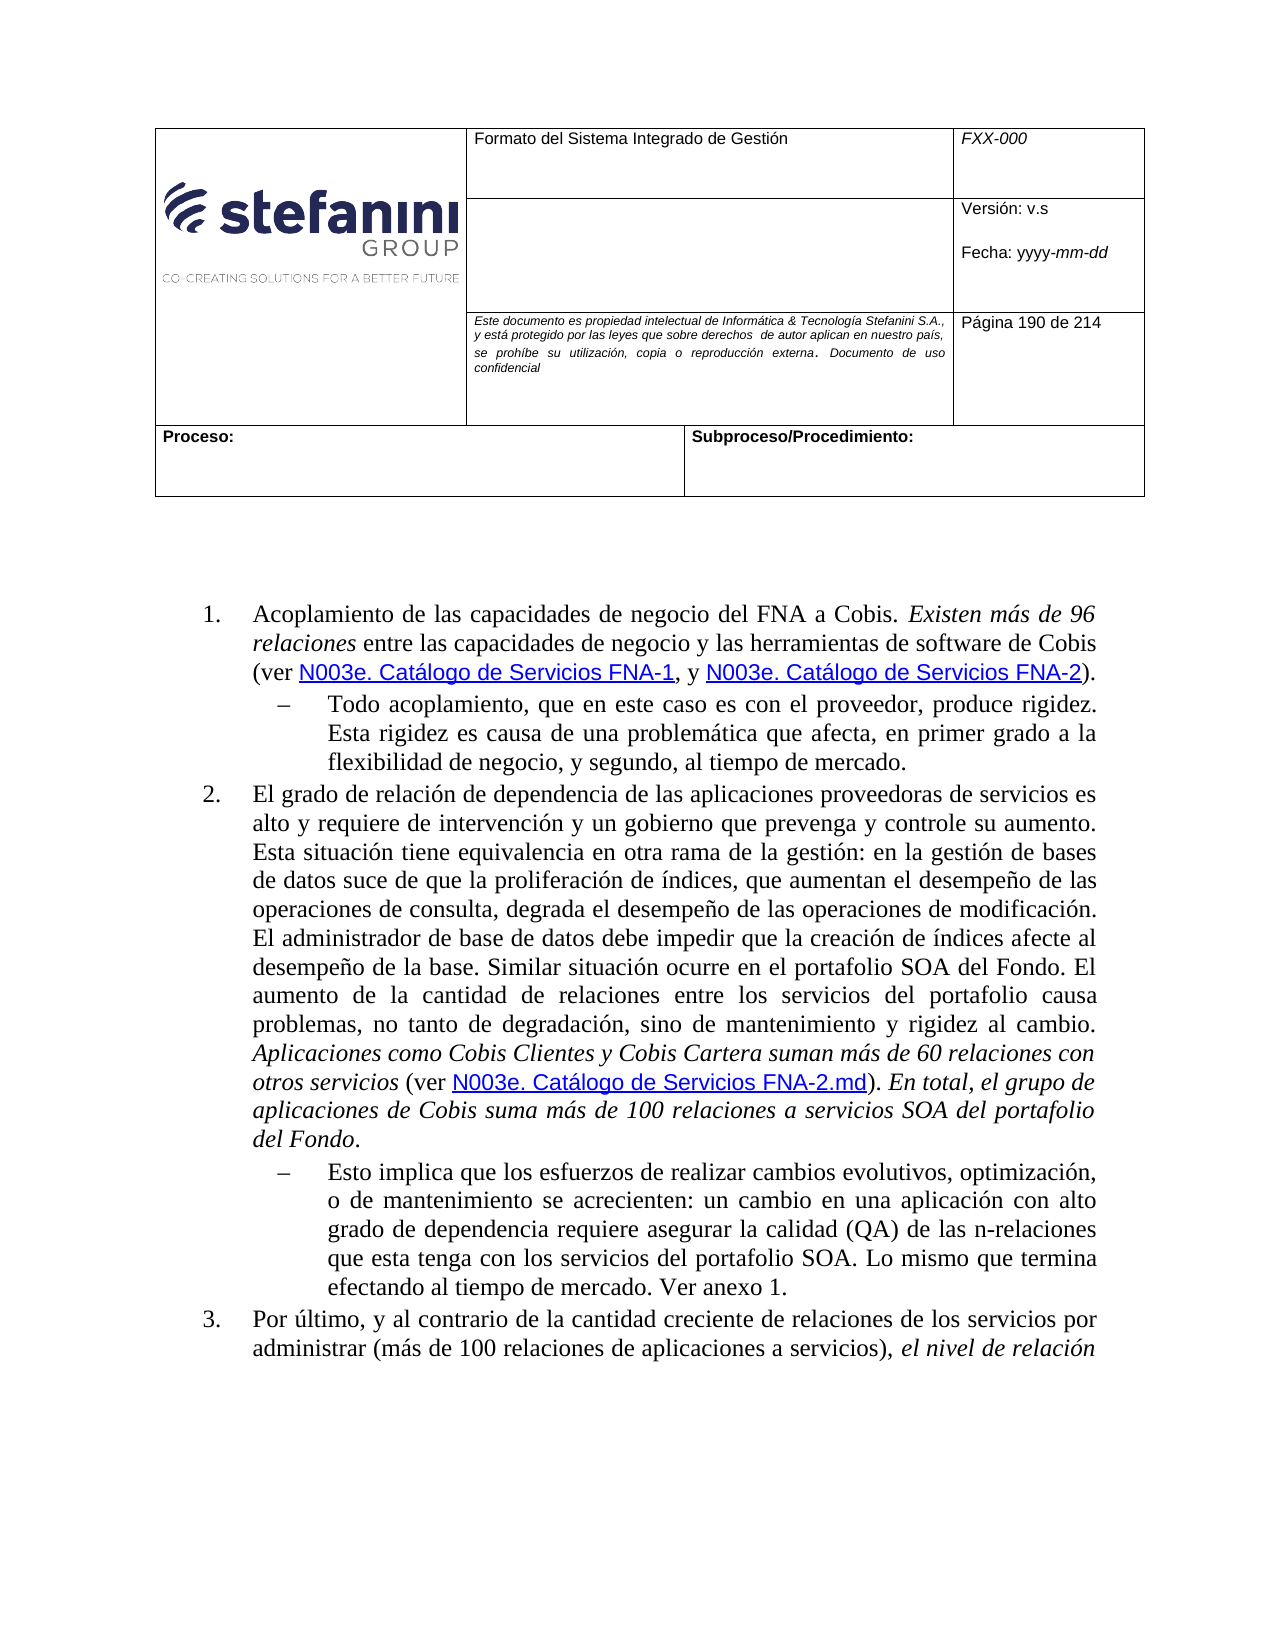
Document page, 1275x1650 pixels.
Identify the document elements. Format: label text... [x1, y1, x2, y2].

list Por último, y al contrario de la cantidad creciente de relaciones de los servicios por administrar (más de 100 relaciones de aplicaciones a servicios), el nivel de relación de los servicios con los requerimientos de las vicepresidencias de Crédito y la vicepresidencia de Operaciones que evidencian los modelos del FNA es baja (ver N003e. Catálogo de Servicios FNA-1a). [202, 1304, 1098, 1362]
list Todo acoplamiento, que en este caso es con el proveedor, produce rigidez. Esta rigidez es causa de una problemática que afecta, en primer grado a la flexibilidad de negocio, y segundo, al tiempo de mercado. [277, 689, 1098, 776]
picture [162, 182, 460, 286]
list Esto implica que los esfuerzos de realizar cambios evolutivos, optimización, o de mantenimiento se acrecienten: un cambio en una aplicación con alto grado de dependencia requiere asegurar la calidad (QA) de las n-relaciones que esta tenga con los servicios del portafolio SOA. Lo mismo que termina efectando al tiempo de mercado. Ver anexo 1. [277, 1157, 1098, 1301]
list Acoplamiento de las capacidades de negocio del FNA a Cobis. Existen más de 96 relaciones entre las capacidades de negocio y las herramientas de software de Cobis (ver N003e. Catálogo de Servicios FNA-1, y N003e. Catálogo de Servicios FNA-2). [202, 599, 1098, 686]
list El grado de relación de dependencia de las aplicaciones proveedoras de servicios es alto y requiere de intervención y un gobierno que prevenga y controle su aumento. Esta situación tiene equivalencia en otra rama de la gestión: en la gestión de bases de datos suce de que la proliferación de índices, que aumentan el desempeño de las operaciones de consulta, degrada el desempeño de las operaciones de modificación. El administrador de base de datos debe impedir que la creación de índices afecte al desempeño de la base. Similar situación ocurre en el portafolio SOA del Fondo. El aumento de la cantidad de relaciones entre los servicios del portafolio causa problemas, no tanto de degradación, sino de mantenimiento y rigidez al cambio. Aplicaciones como Cobis Clientes y Cobis Cartera suman más de 60 relaciones con otros servicios (ver N003e. Catálogo de Servicios FNA-2.md). En total, el grupo de aplicaciones de Cobis suma más de 100 relaciones a servicios SOA del portafolio del Fondo. [202, 779, 1098, 1153]
